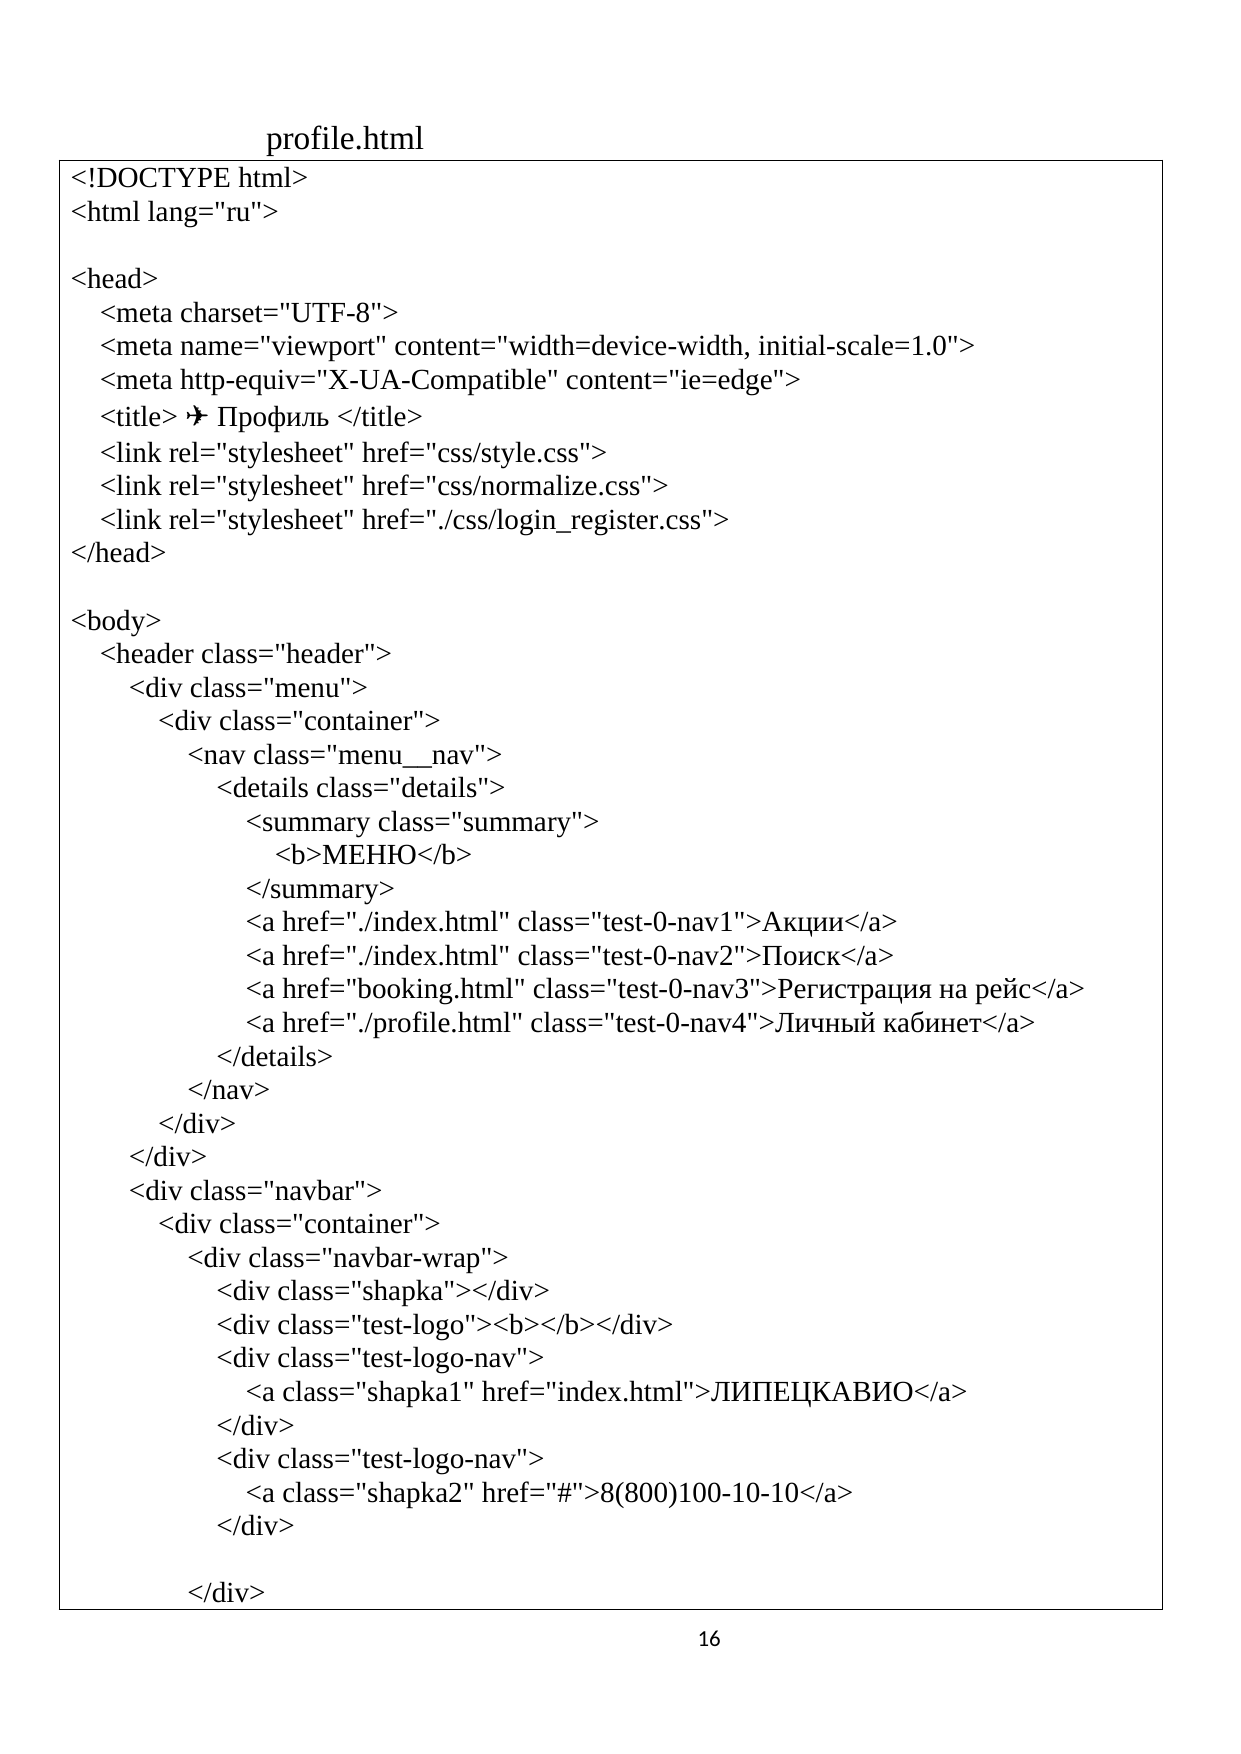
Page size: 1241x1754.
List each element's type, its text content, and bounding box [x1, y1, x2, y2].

subtitle profile.html [177, 118, 1152, 156]
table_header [60, 161, 1162, 1609]
